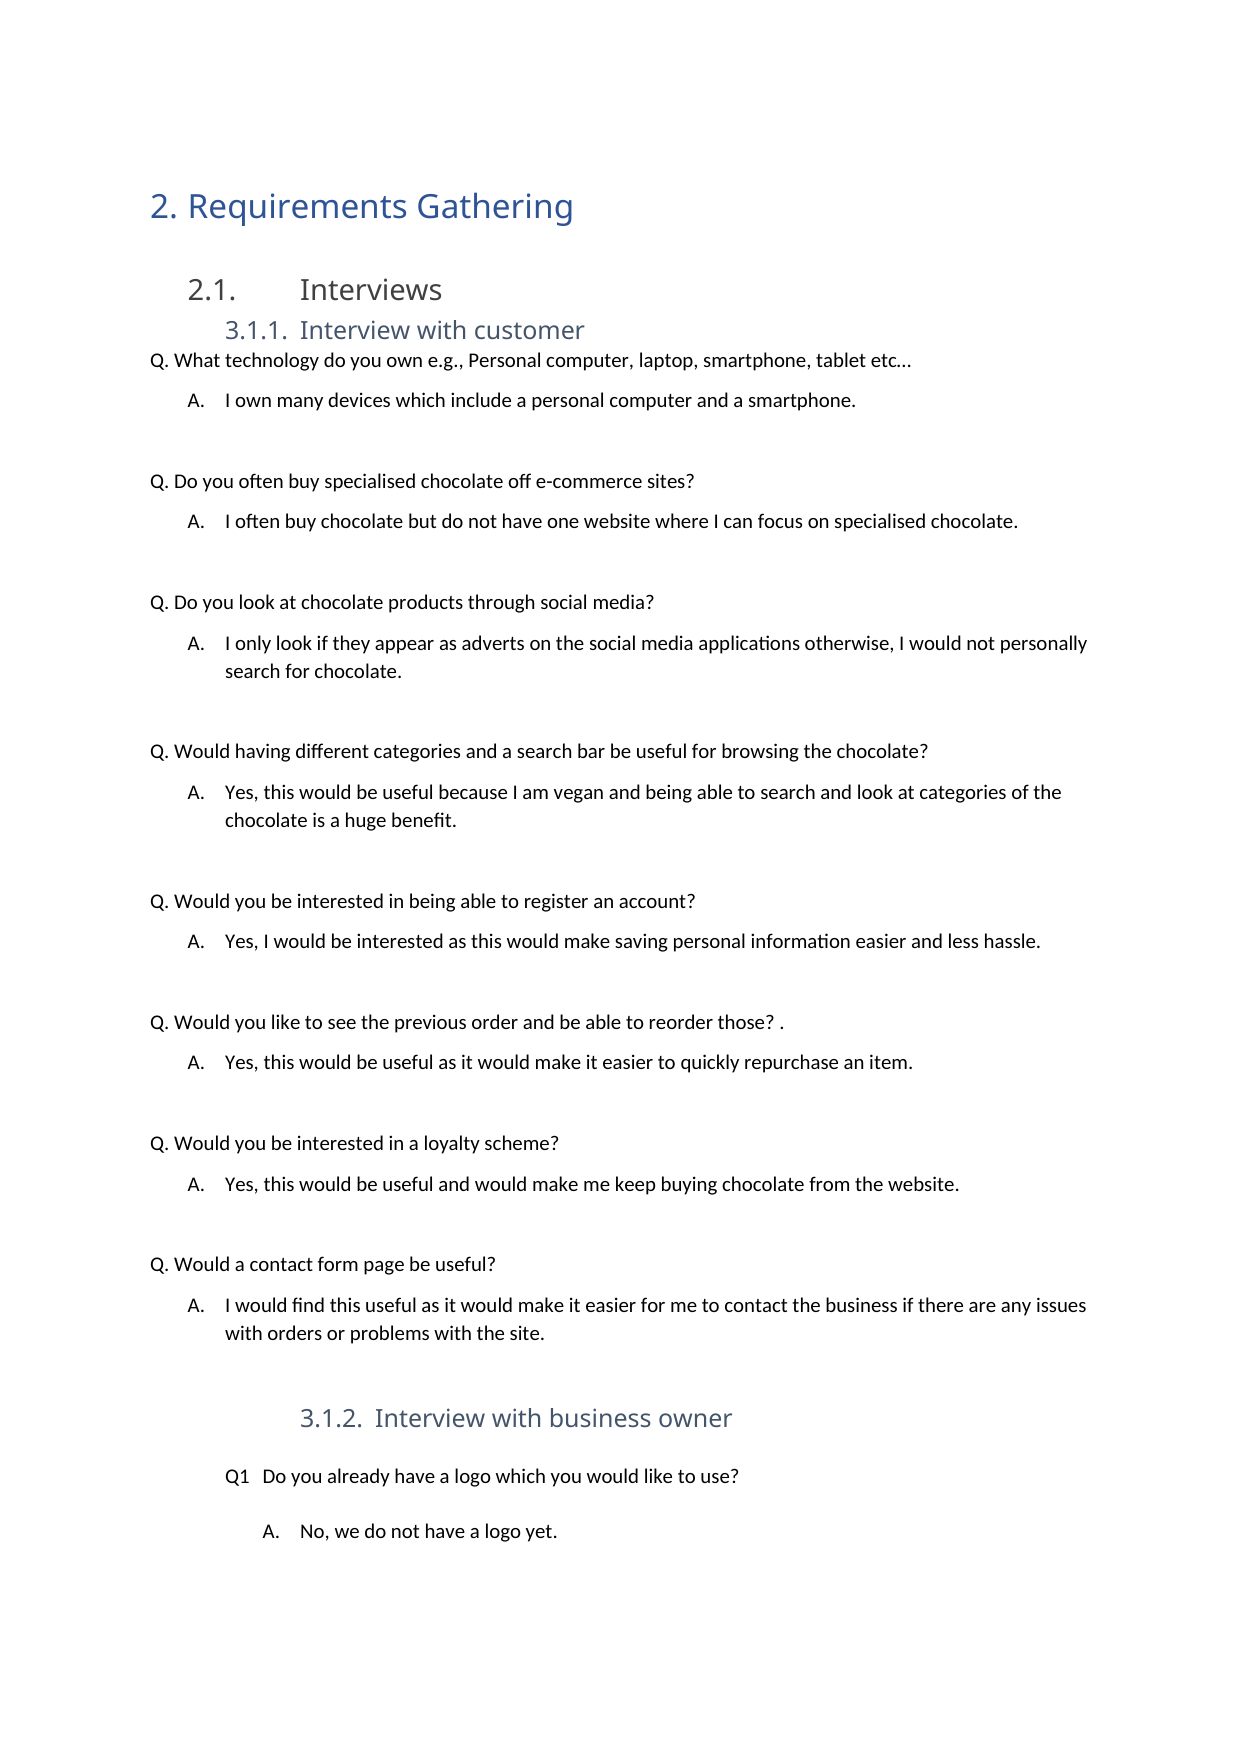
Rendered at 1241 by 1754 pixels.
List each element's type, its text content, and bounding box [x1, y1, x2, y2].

text Q. Would you like to see the previous order and be able to reorder those? . [150, 1009, 1090, 1034]
subtitle Requirements Gathering [150, 183, 1090, 229]
text Q. Would a contact form page be useful? [150, 1252, 1090, 1277]
text Q. Do you often buy specialised chocolate off e-commerce sites? [150, 468, 1090, 494]
text Q. Do you look at chocolate products through social media? [150, 589, 1090, 615]
subtitle Interview with business owner [300, 1401, 1090, 1435]
list Yes, this would be useful because I am vegan and being able to search and look at categories of the chocolate is a huge benefit. [187, 779, 1090, 832]
text Q. What technology do you own e.g., Personal computer, laptop, smartphone, tablet etc… [150, 347, 1090, 372]
list I often buy chocolate but do not have one website where I can focus on specialised chocolate. [187, 509, 1090, 534]
text Q. Would you be interested in being able to register an account? [150, 888, 1090, 913]
list Yes, this would be useful and would make me keep buying chocolate from the website. [187, 1171, 1090, 1196]
list Yes, this would be useful as it would make it easier to quickly repurchase an item. [187, 1049, 1090, 1075]
subtitle Interviews [187, 269, 1090, 309]
list No, we do not have a logo yet. [262, 1519, 1090, 1544]
text Q. Would having different categories and a search bar be useful for browsing the chocolate? [150, 739, 1090, 764]
list I own many devices which include a personal computer and a smartphone. [187, 387, 1090, 413]
text Q. Would you be interested in a loyalty scheme? [150, 1130, 1090, 1156]
list I only look if they appear as adverts on the social media applications otherwise, I would not personally search for chocolate. [187, 630, 1090, 683]
list Yes, I would be interested as this would make saving personal information easier and less hassle. [187, 928, 1090, 954]
subtitle Interview with customer [225, 313, 1090, 347]
list I would find this useful as it would make it easier for me to contact the business if there are any issues with orders or problems with the site. [187, 1292, 1090, 1345]
